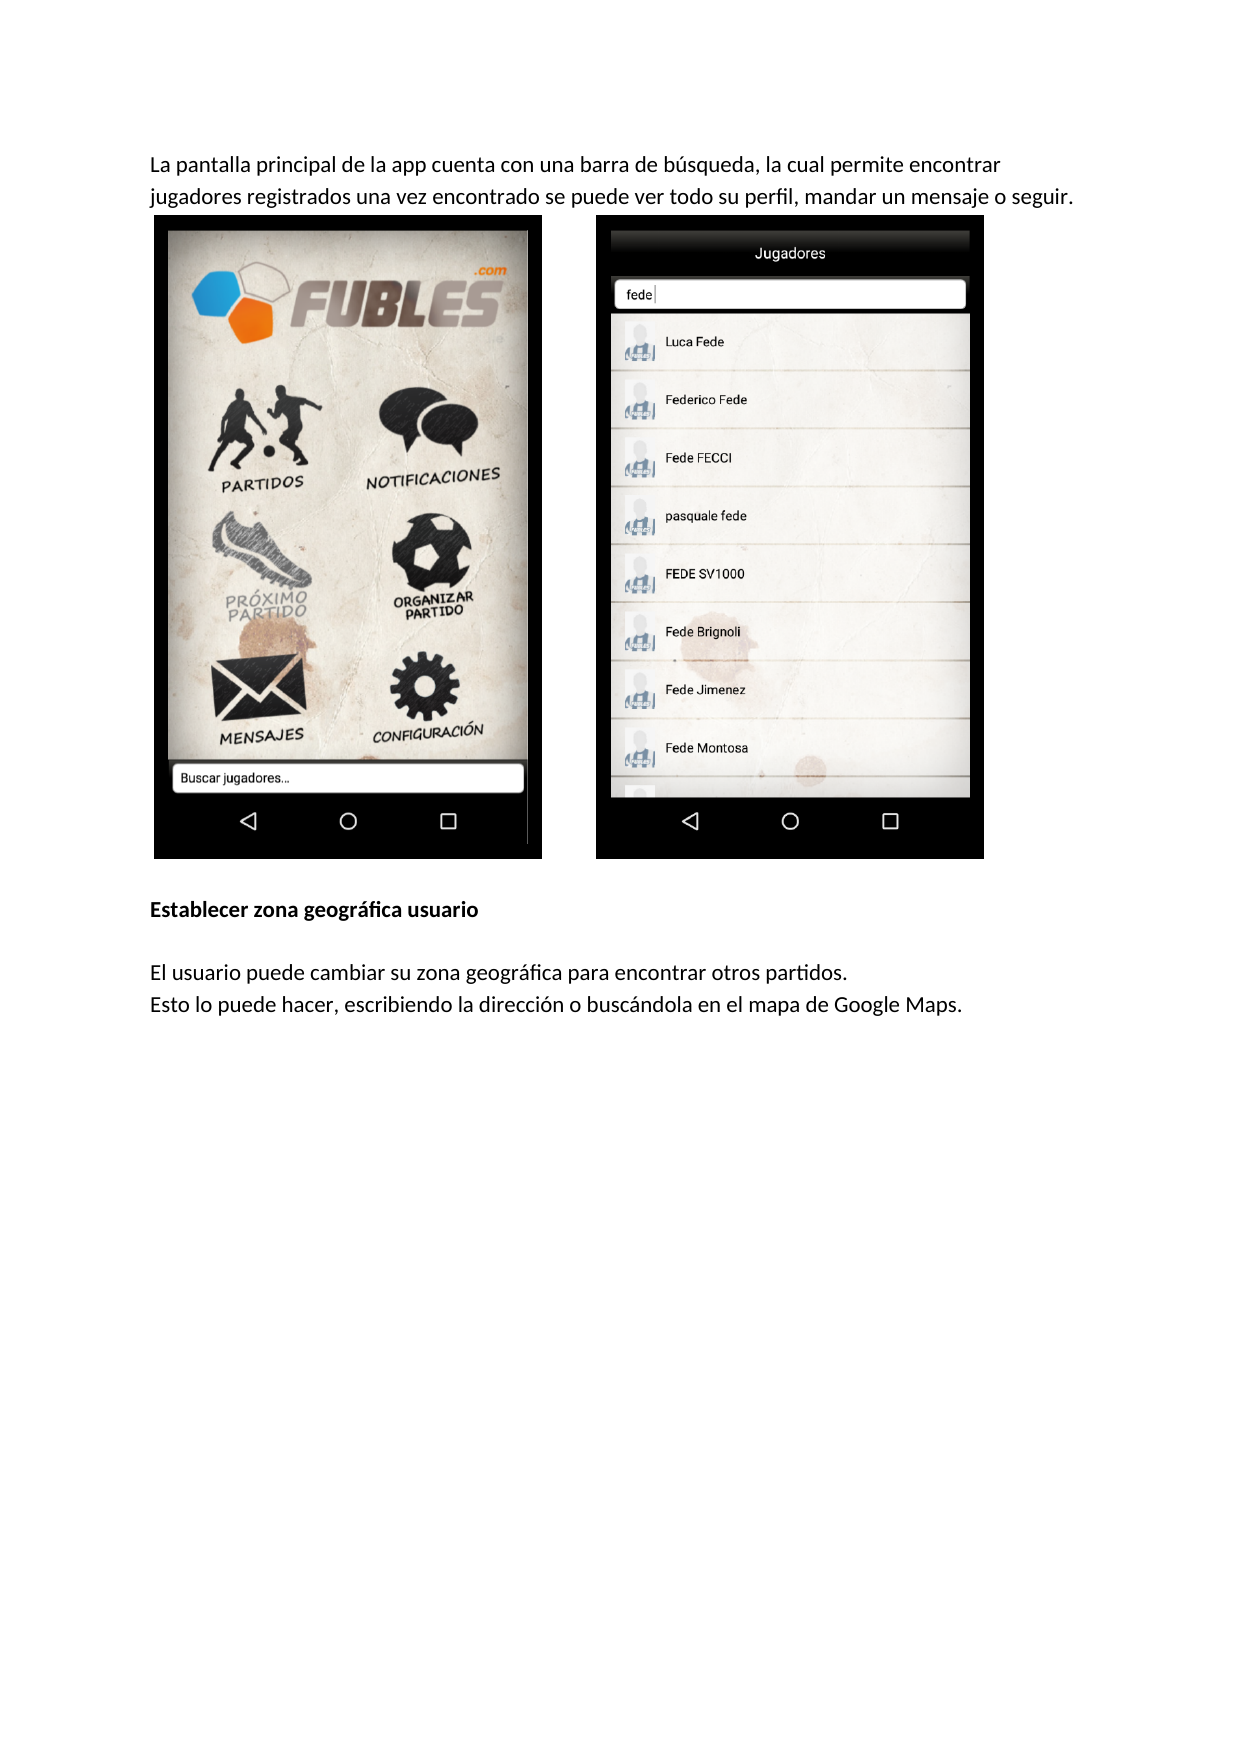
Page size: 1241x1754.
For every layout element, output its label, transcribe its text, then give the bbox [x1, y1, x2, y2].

picture [611, 230, 970, 844]
text La pantalla principal de la app cuenta con una barra de búsqueda, la cual permite encontrar jugadores registrados una vez encontrado se puede ver todo su perfil, mandar un mensaje o seguir. [150, 150, 1090, 210]
table_header [127, 214, 569, 865]
table_header [569, 214, 1012, 865]
picture [168, 230, 528, 844]
text Esto lo puede hacer, escribiendo la dirección o buscándola en el mapa de Google Maps. [150, 990, 1090, 1018]
text El usuario puede cambiar su zona geográfica para encontrar otros partidos. [150, 958, 1090, 986]
text Establecer zona geográfica usuario [150, 895, 1090, 923]
